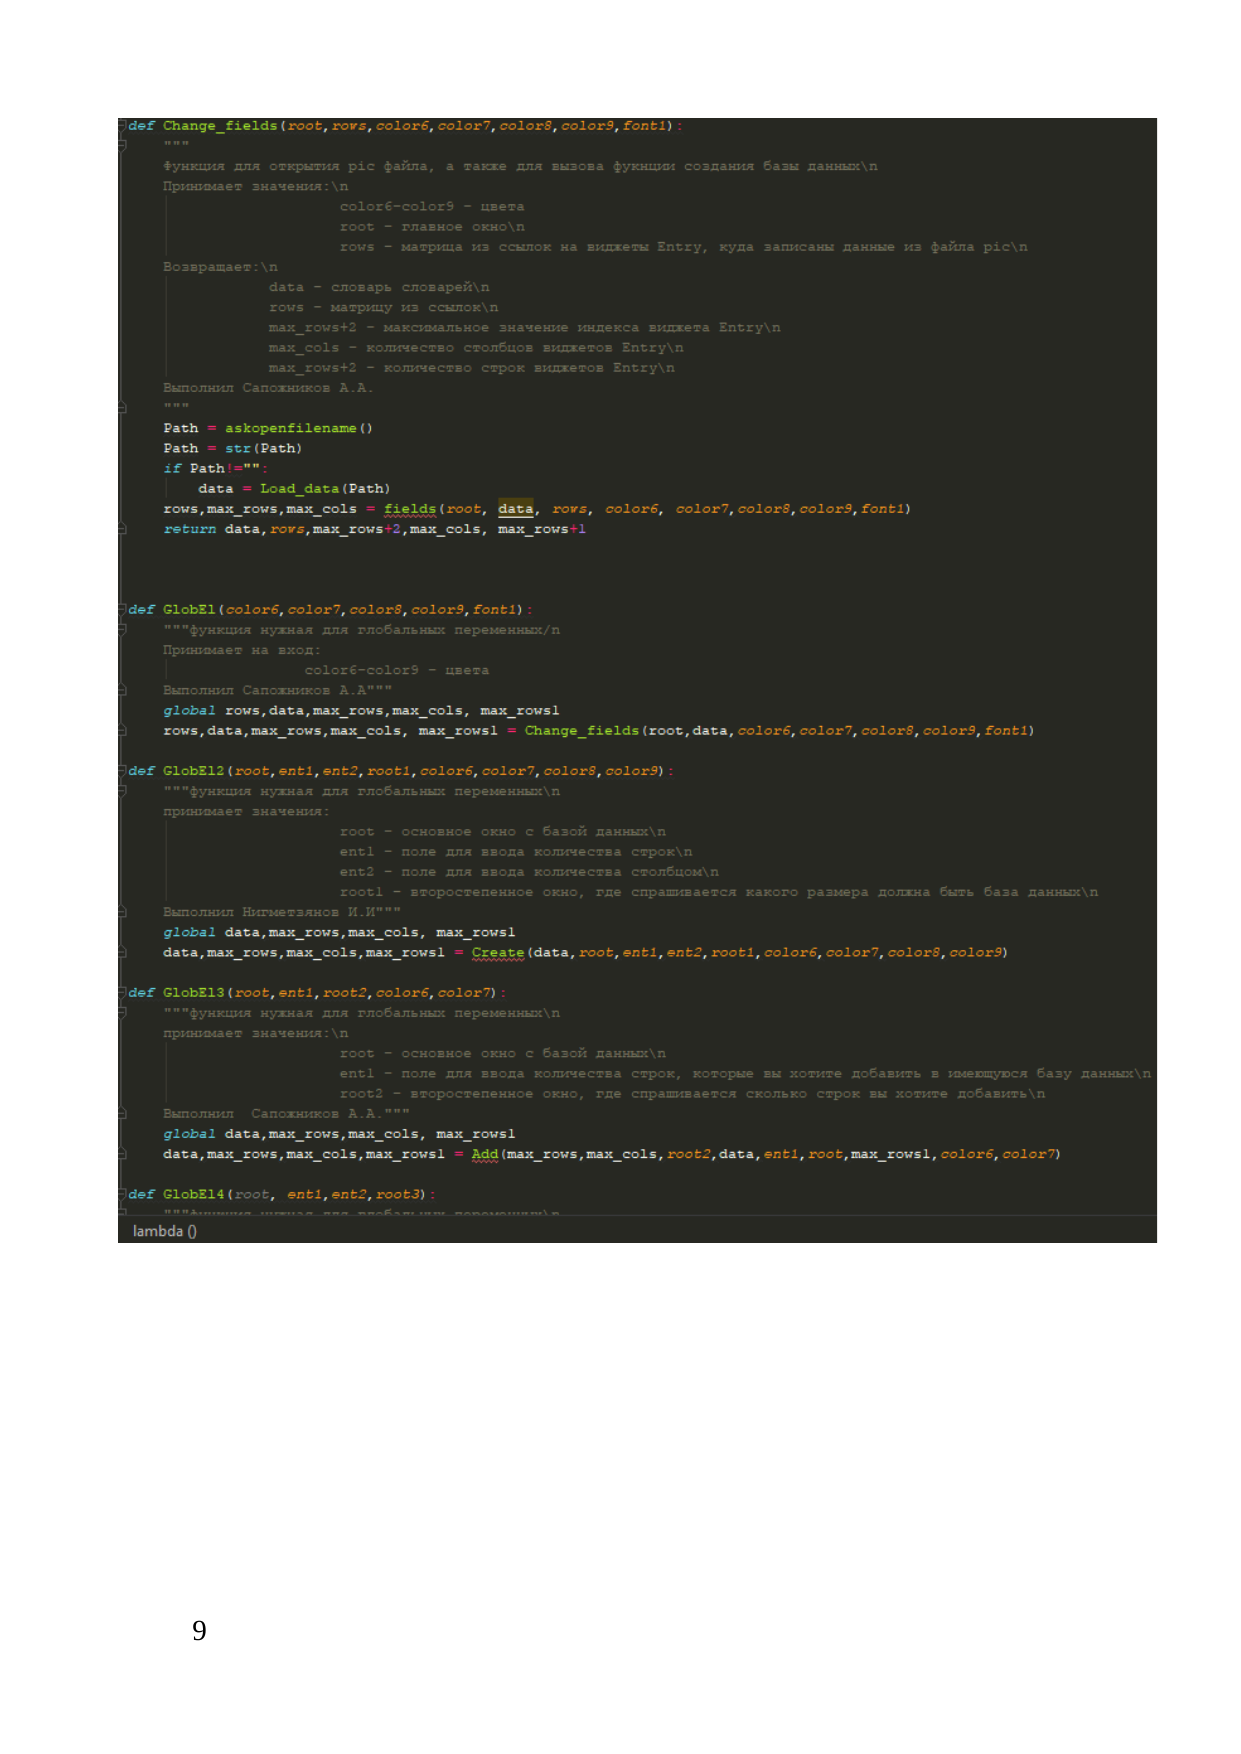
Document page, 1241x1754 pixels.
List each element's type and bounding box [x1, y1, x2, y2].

picture [118, 118, 1158, 1243]
